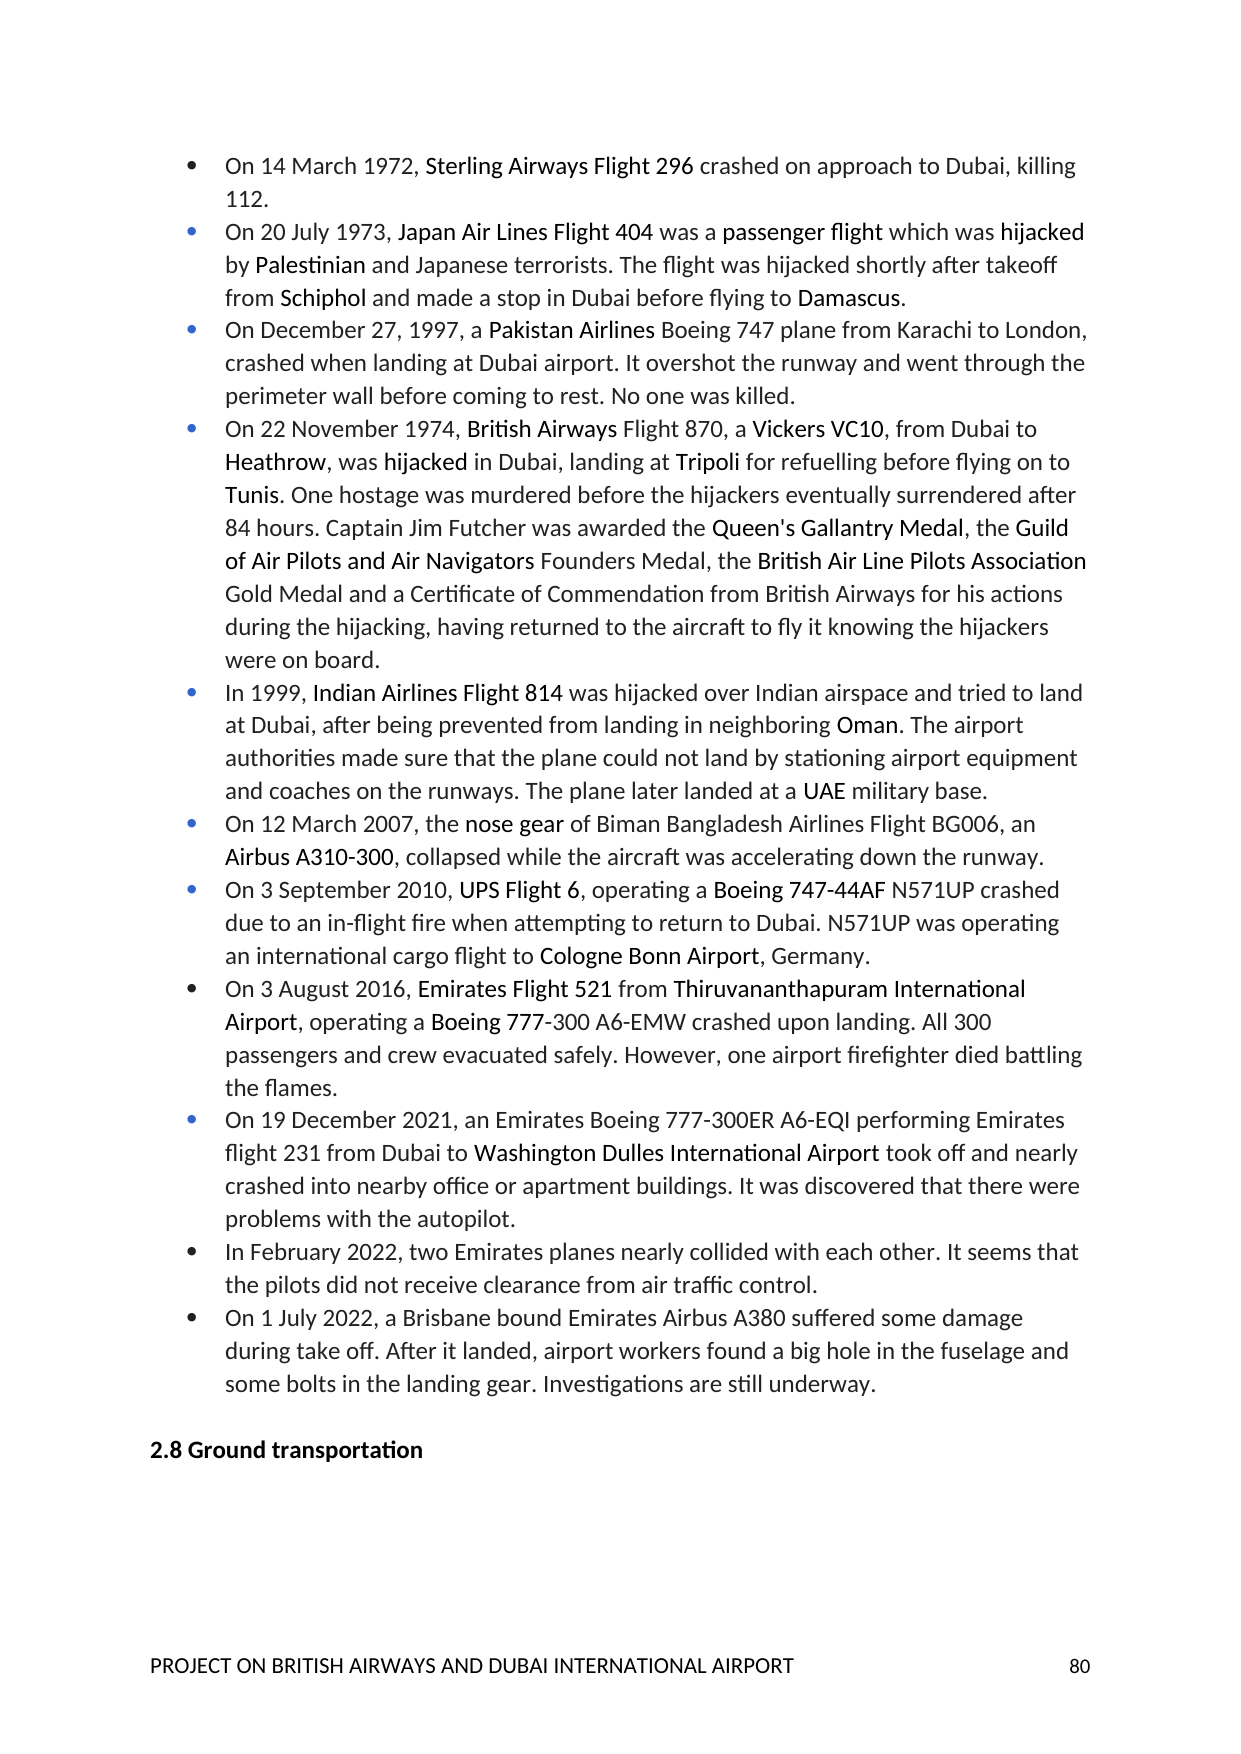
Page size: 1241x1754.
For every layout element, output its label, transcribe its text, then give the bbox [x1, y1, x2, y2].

list On 3 August 2016, Emirates Flight 521 from Thiruvananthapuram International Airport, operating a Boeing 777-300 A6-EMW crashed upon landing. All 300 passengers and crew evacuated safely. However, one airport firefighter died battling the flames. [187, 973, 1090, 1102]
list On 1 July 2022, a Brisbane bound Emirates Airbus A380 suffered some damage during take off. After it landed, airport workers found a big hole in the fuselage and some bolts in the landing gear. Investigations are still underway. [187, 1302, 1090, 1398]
list On 20 July 1973, Japan Air Lines Flight 404 was a passenger flight which was hijacked by Palestinian and Japanese terrorists. The flight was hijacked shortly after takeoff from Schiphol and made a stop in Dubai before flying to Damascus. [187, 216, 1090, 312]
subtitle 2.8 Ground transportation [150, 1434, 1090, 1464]
list On December 27, 1997, a Pakistan Airlines Boeing 747 plane from Karachi to London, crashed when landing at Dubai airport. It overshot the runway and went through the perimeter wall before coming to rest. No one was killed. [187, 314, 1090, 411]
list On 3 September 2010, UPS Flight 6, operating a Boeing 747-44AF N571UP crashed due to an in-flight fire when attempting to return to Dubai. N571UP was operating an international cargo flight to Cologne Bonn Airport, Germany. [187, 874, 1090, 971]
list In 1999, Indian Airlines Flight 814 was hijacked over Indian airspace and tried to land at Dubai, after being prevented from landing in neighboring Oman. The airport authorities made sure that the plane could not land by stationing airport equipment and coaches on the runways. The plane later landed at a UAE military base. [187, 677, 1090, 806]
list On 14 March 1972, Sterling Airways Flight 296 crashed on approach to Dubai, killing 112. [187, 150, 1090, 213]
list On 19 December 2021, an Emirates Boeing 777-300ER A6-EQI performing Emirates flight 231 from Dubai to Washington Dulles International Airport took off and nearly crashed into nearby office or apartment buildings. It was discovered that there were problems with the autopilot. [187, 1104, 1090, 1234]
list On 12 March 2007, the nose gear of Biman Bangladesh Airlines Flight BG006, an Airbus A310-300, collapsed while the aircraft was accelerating down the runway. [187, 808, 1090, 872]
list On 22 November 1974, British Airways Flight 870, a Vickers VC10, from Dubai to Heathrow, was hijacked in Dubai, landing at Tripoli for refuelling before flying on to Tunis. One hostage was murdered before the hijackers eventually surrendered after 84 hours. Captain Jim Futcher was awarded the Queen's Gallantry Medal, the Guild of Air Pilots and Air Navigators Founders Medal, the British Air Line Pilots Association Gold Medal and a Certificate of Commendation from British Airways for his actions during the hijacking, having returned to the aircraft to fly it knowing the hijackers were on board. [187, 413, 1090, 674]
list In February 2022, two Emirates planes nearly collided with each other. It seems that the pilots did not receive clearance from air traffic control. [187, 1236, 1090, 1300]
